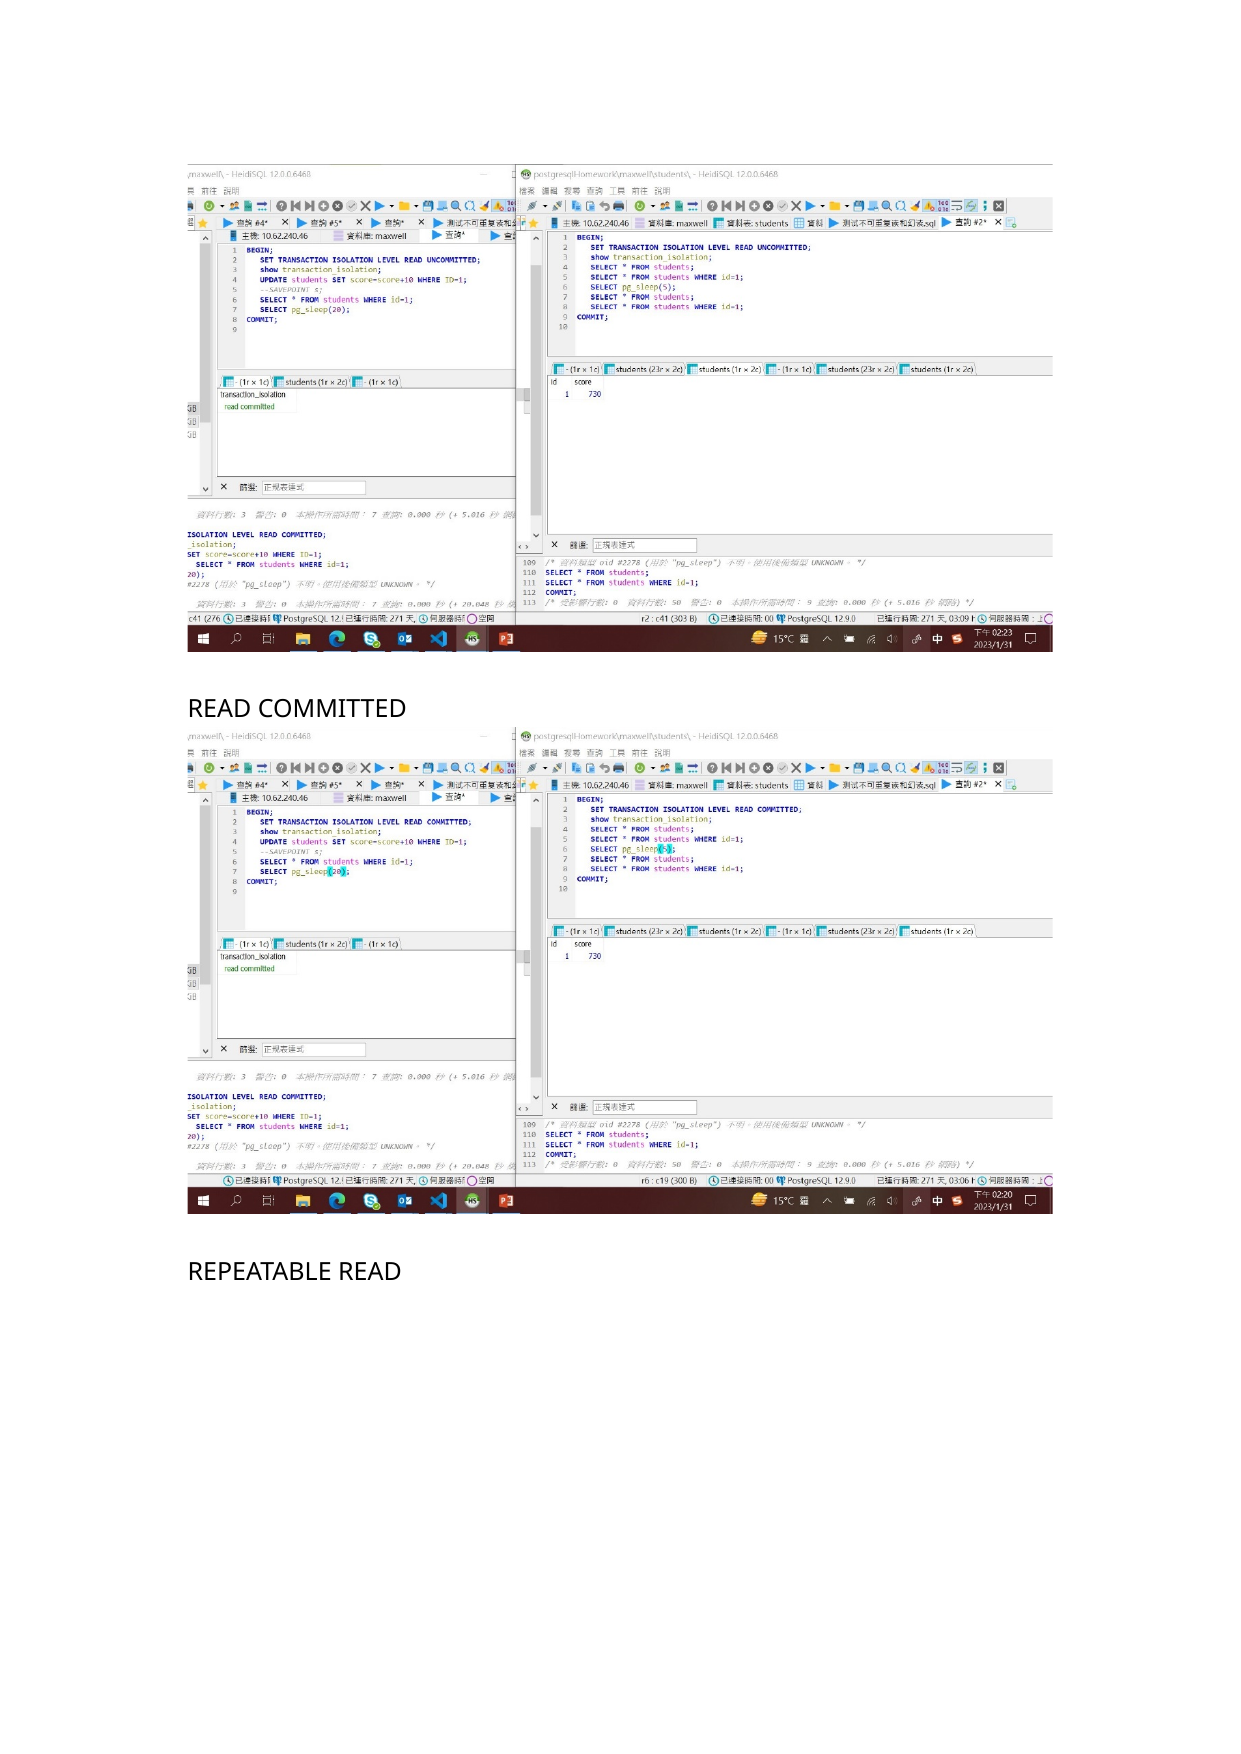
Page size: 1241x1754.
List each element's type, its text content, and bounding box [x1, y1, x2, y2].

text READ COMMITTED [187, 689, 1053, 727]
picture [187, 164, 1053, 652]
picture [187, 727, 1053, 1214]
text REPEATABLE READ [187, 1252, 1053, 1289]
